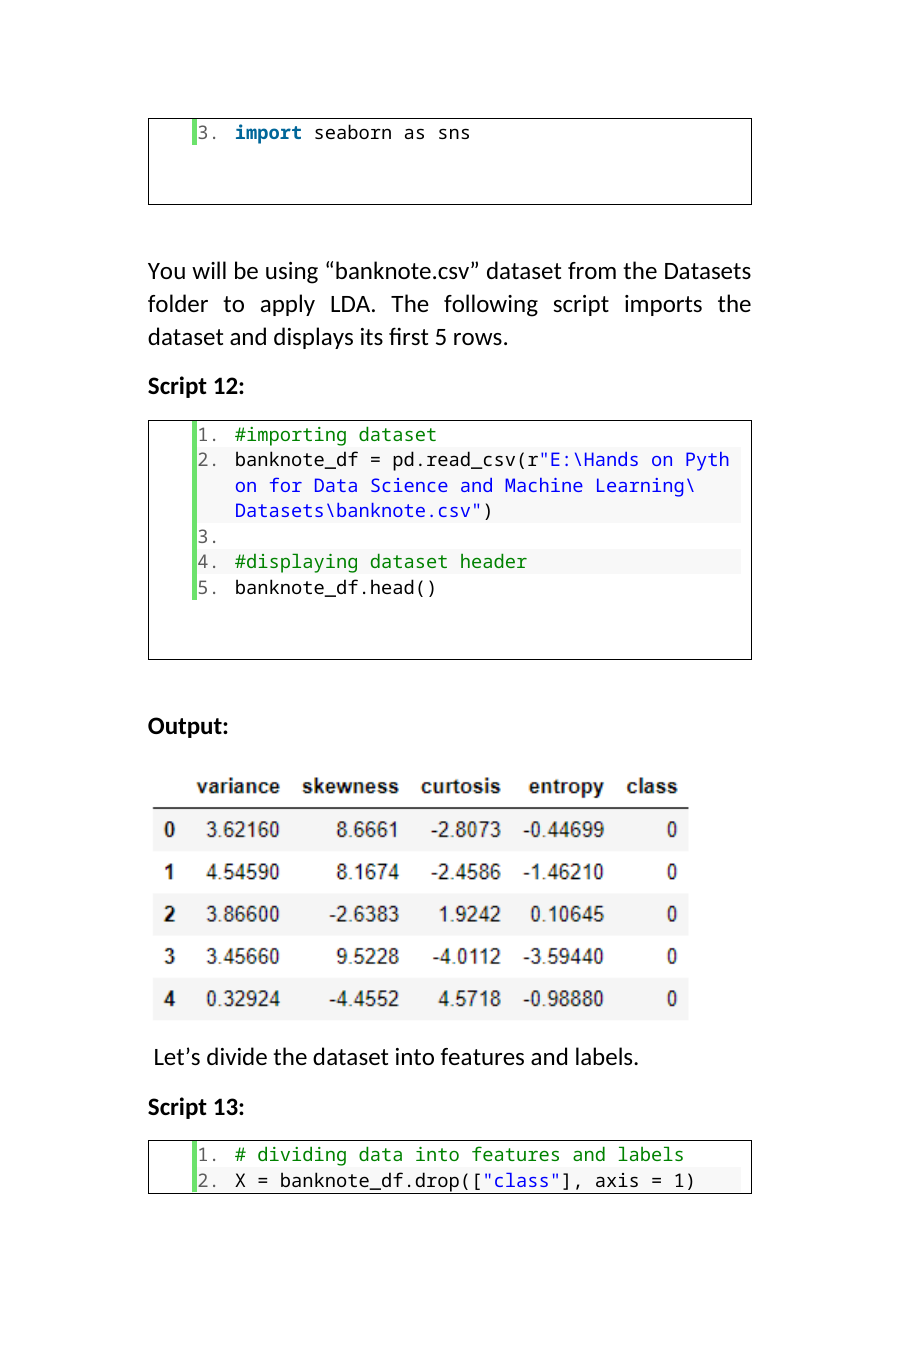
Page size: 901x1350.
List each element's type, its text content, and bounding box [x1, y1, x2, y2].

text Script 13: [148, 1091, 752, 1121]
text Let’s divide the dataset into features and labels. [148, 1041, 752, 1072]
table_header #importing dataset banknote_df = pd.read_csv(r"E:\Hands on Python for Data Science and Machine Learning\Datasets\banknote.csv") #displaying dataset header banknote_df.head() [149, 421, 751, 659]
picture [147, 759, 695, 1022]
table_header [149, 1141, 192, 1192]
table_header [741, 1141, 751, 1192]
table_header import pandas as pd import numpy as np import seaborn as sns [149, 119, 751, 204]
text Output: [148, 710, 752, 741]
text You will be using “banknote.csv” dataset from the Datasets folder to apply LDA. The following script imports the dataset and displays its first 5 rows. [148, 255, 752, 351]
text Script 12: [148, 370, 752, 401]
